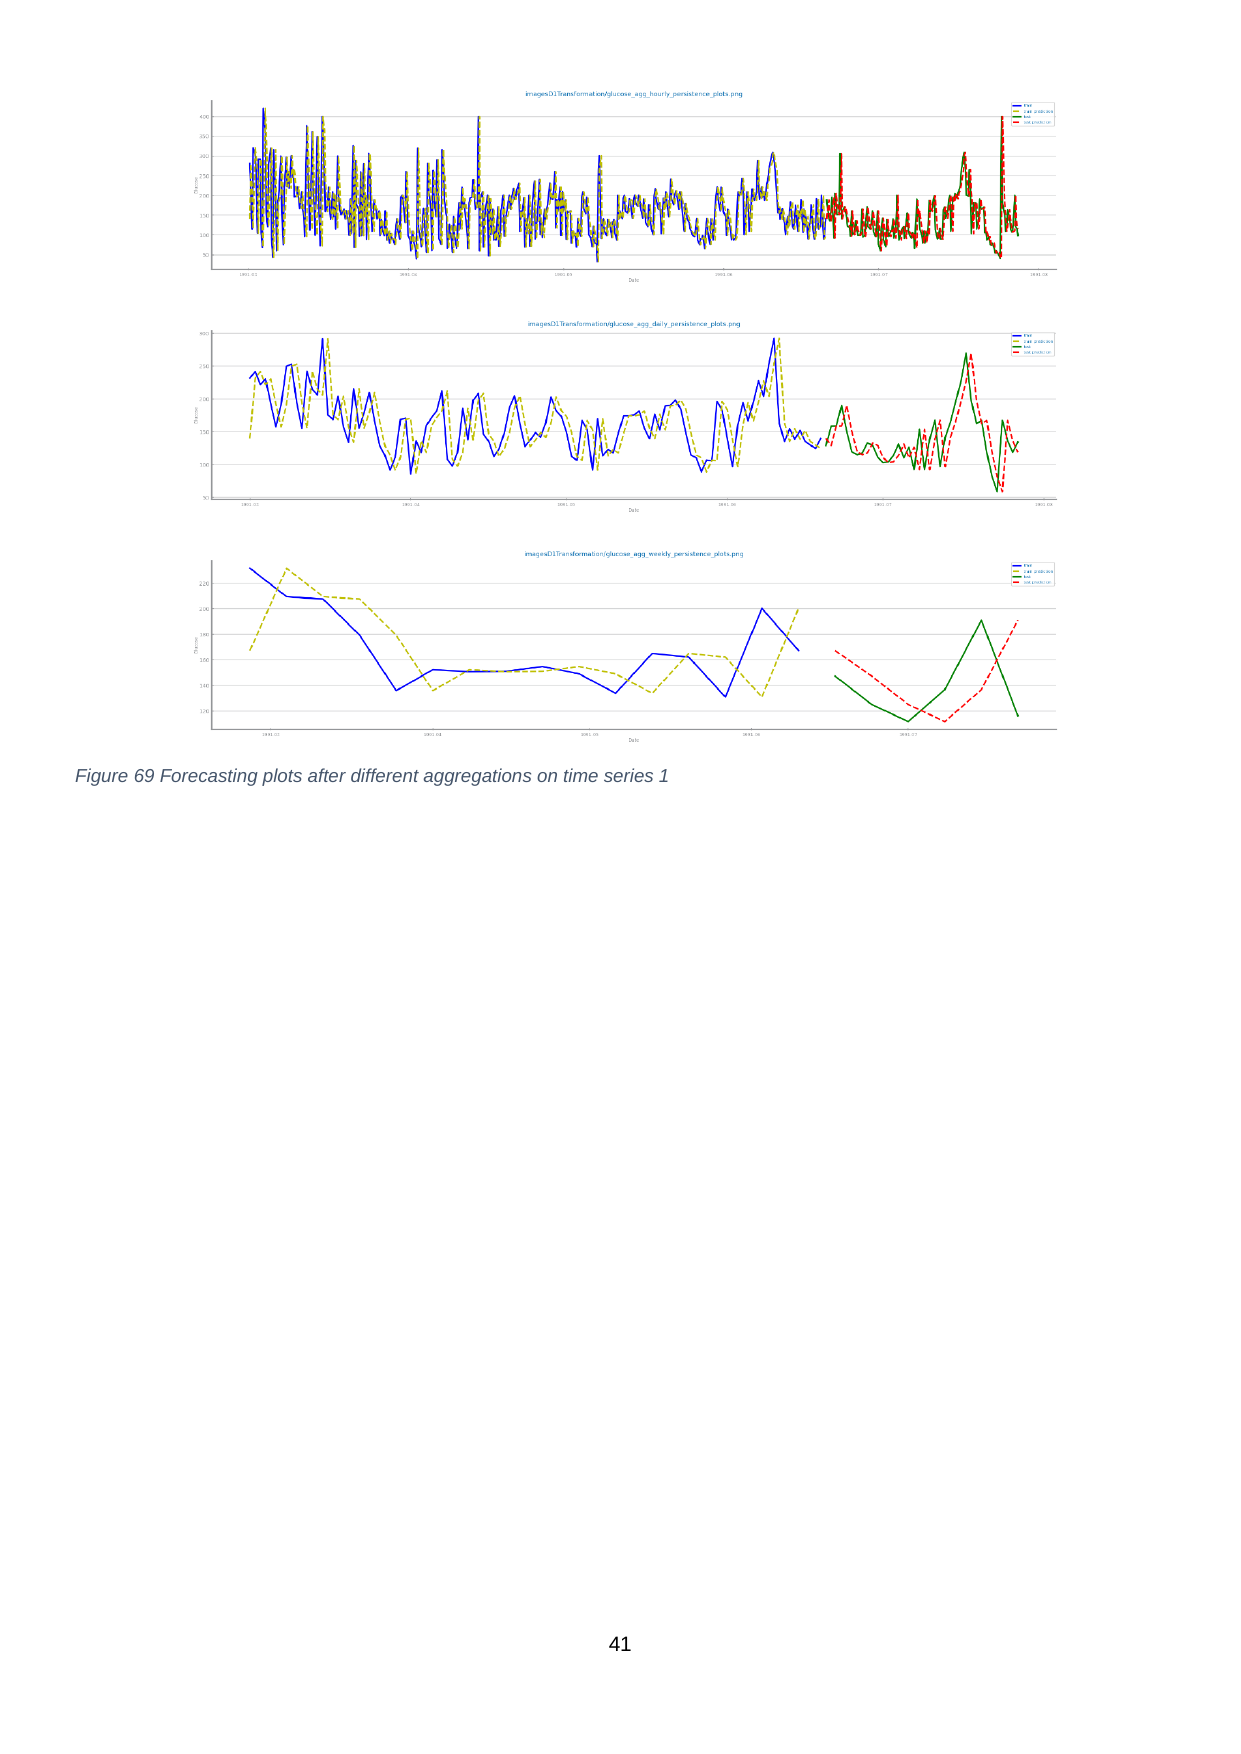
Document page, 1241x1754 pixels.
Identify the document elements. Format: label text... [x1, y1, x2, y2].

picture [75, 304, 1165, 523]
picture [75, 75, 1165, 293]
picture [75, 534, 1165, 753]
text Figure 69 Forecasting plots after different aggregations on time series 1 [75, 764, 1165, 786]
